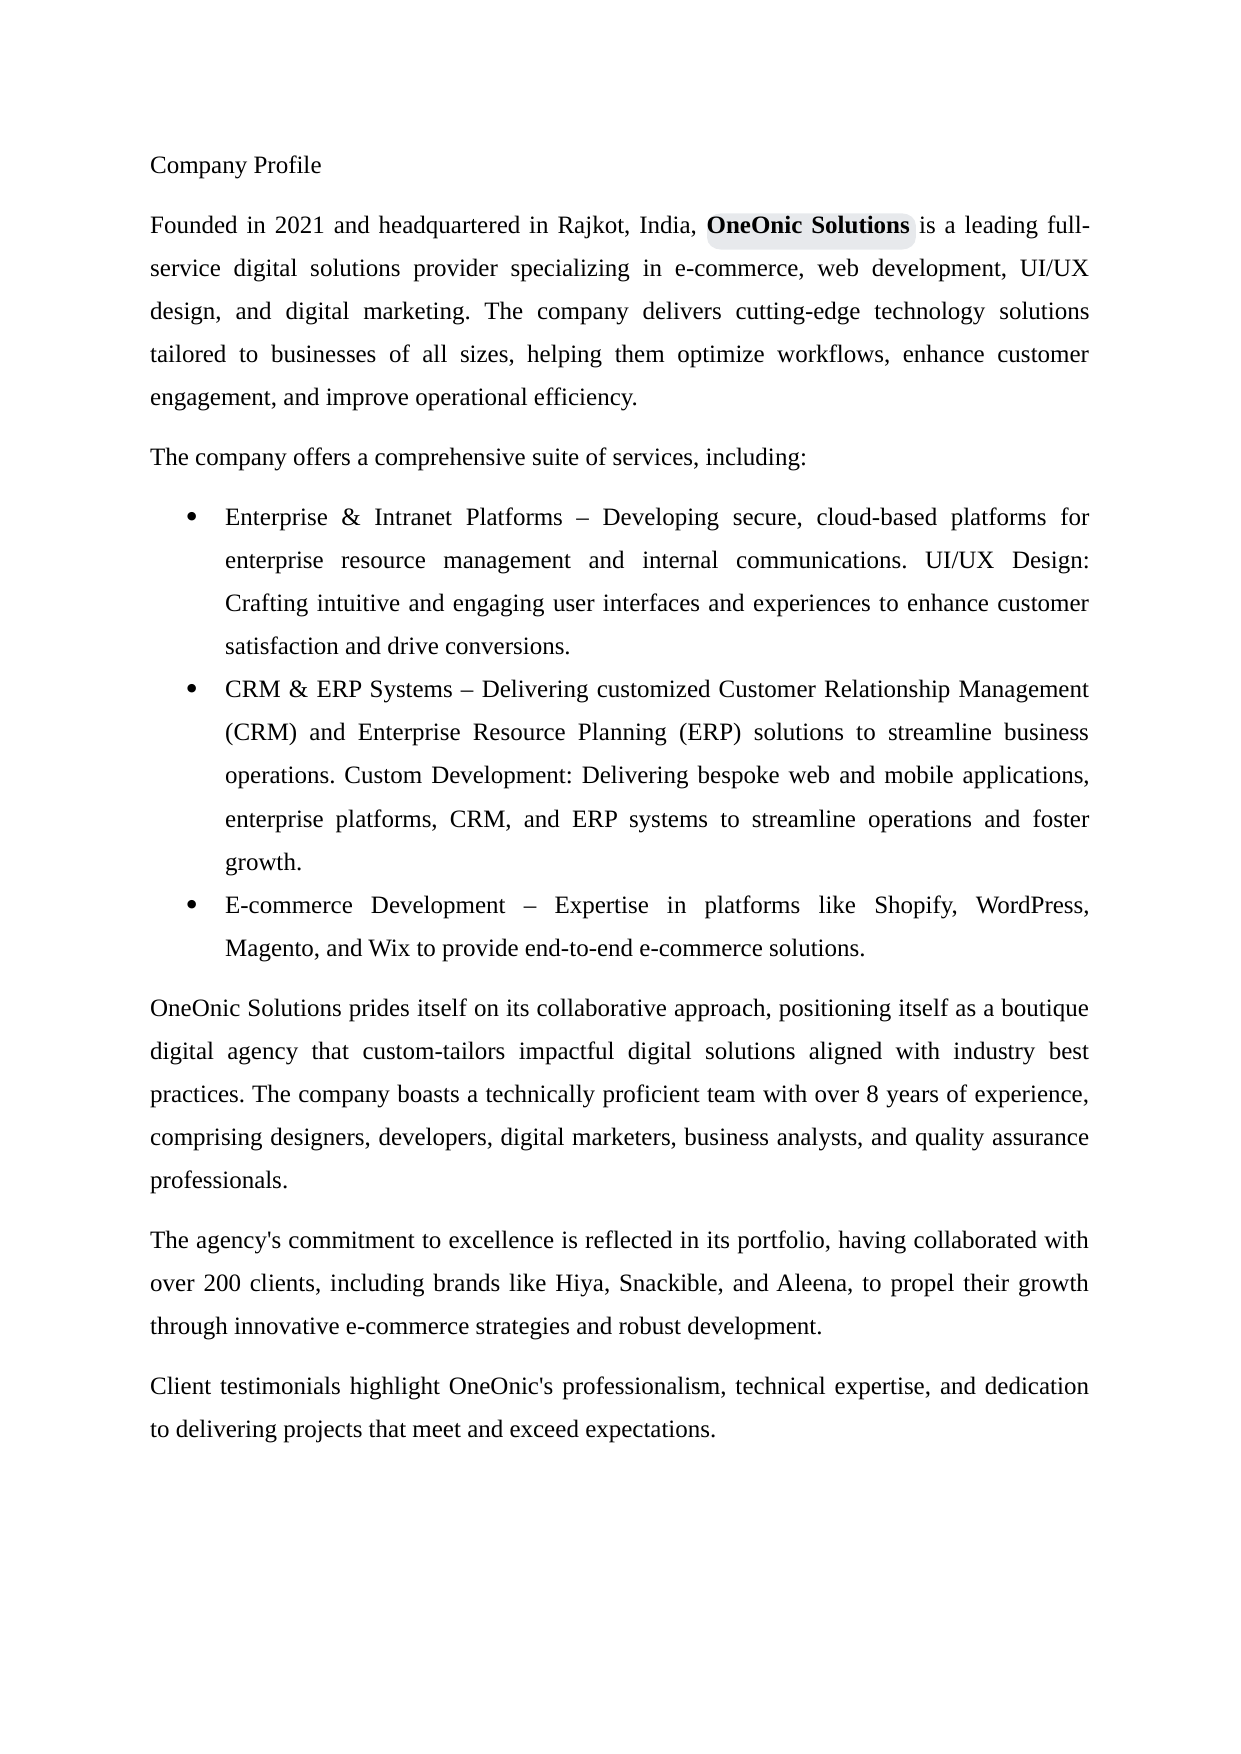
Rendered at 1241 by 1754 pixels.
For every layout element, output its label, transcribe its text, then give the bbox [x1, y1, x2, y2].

text The company offers a comprehensive suite of services, including: [150, 442, 1090, 471]
text The agency's commitment to excellence is reflected in its portfolio, having collaborated with over 200 clients, including brands like Hiya, Snackible, and Aleena, to propel their growth through innovative e-commerce strategies and robust development. [150, 1225, 1090, 1340]
list Enterprise & Intranet Platforms – Developing secure, cloud-based platforms for enterprise resource management and internal communications. UI/UX Design: Crafting intuitive and engaging user interfaces and experiences to enhance customer satisfaction and drive conversions. [187, 502, 1090, 660]
text OneOnic Solutions prides itself on its collaborative approach, positioning itself as a boutique digital agency that custom-tailors impactful digital solutions aligned with industry best practices. The company boasts a technically proficient team with over 8 years of experience, comprising designers, developers, digital marketers, business analysts, and quality assurance professionals. [150, 993, 1090, 1194]
list CRM & ERP Systems – Delivering customized Customer Relationship Management (CRM) and Enterprise Resource Planning (ERP) solutions to streamline business operations. Custom Development: Delivering bespoke web and mobile applications, enterprise platforms, CRM, and ERP systems to streamline operations and foster growth. [187, 674, 1090, 876]
text Founded in 2021 and headquartered in Rajkot, India, OneOnic Solutions is a leading full-service digital solutions provider specializing in e-commerce, web development, UI/UX design, and digital marketing. The company delivers cutting-edge technology solutions tailored to businesses of all sizes, helping them optimize workflows, enhance customer engagement, and improve operational efficiency. [150, 210, 1090, 411]
list E-commerce Development – Expertise in platforms like Shopify, WordPress, Magento, and Wix to provide end-to-end e-commerce solutions. [187, 890, 1090, 962]
text Client testimonials highlight OneOnic's professionalism, technical expertise, and dedication to delivering projects that meet and exceed expectations. [150, 1371, 1090, 1443]
